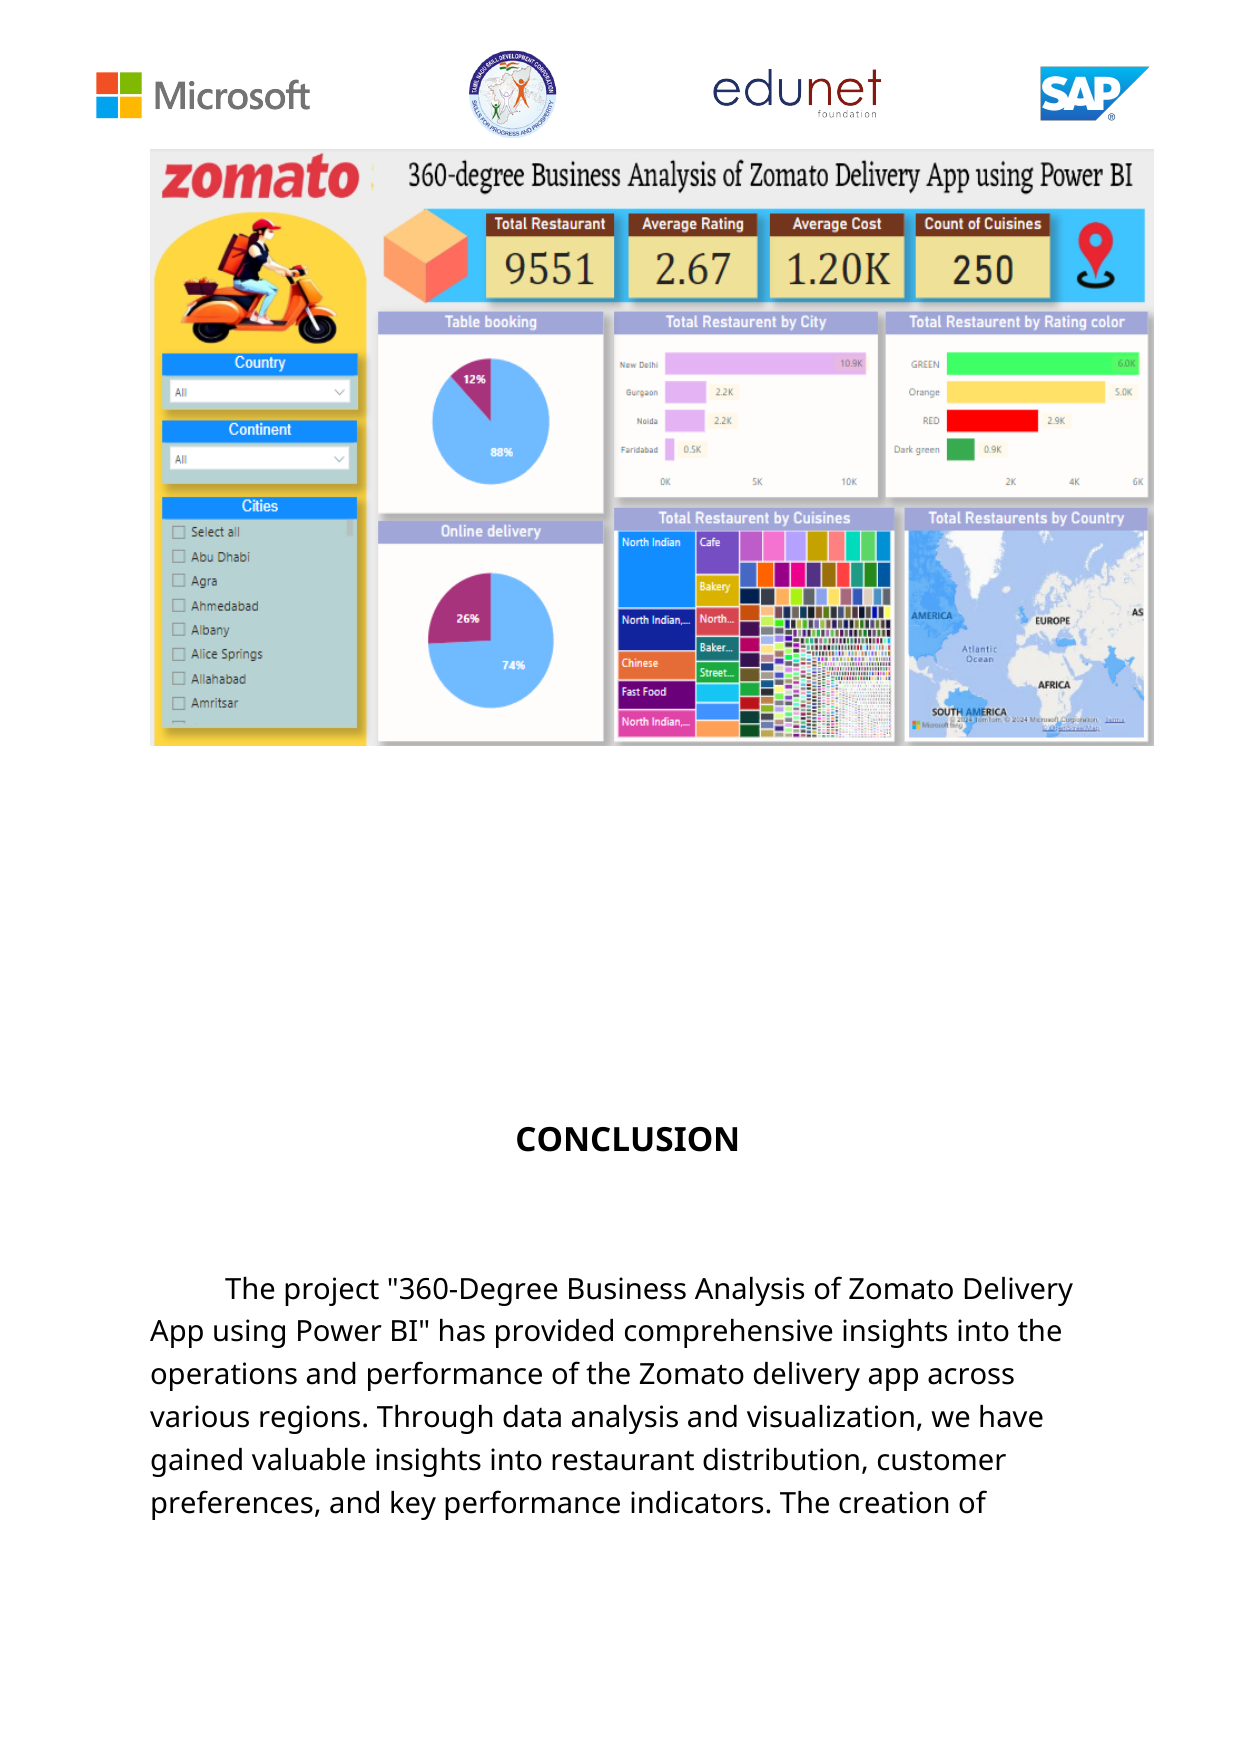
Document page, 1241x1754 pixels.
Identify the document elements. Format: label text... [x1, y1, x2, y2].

picture [706, 62, 889, 124]
picture [1039, 65, 1151, 122]
picture [91, 67, 316, 123]
picture [466, 47, 558, 139]
picture [150, 149, 1154, 746]
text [150, 1268, 1105, 1522]
text CONCLUSION [150, 1115, 1105, 1161]
